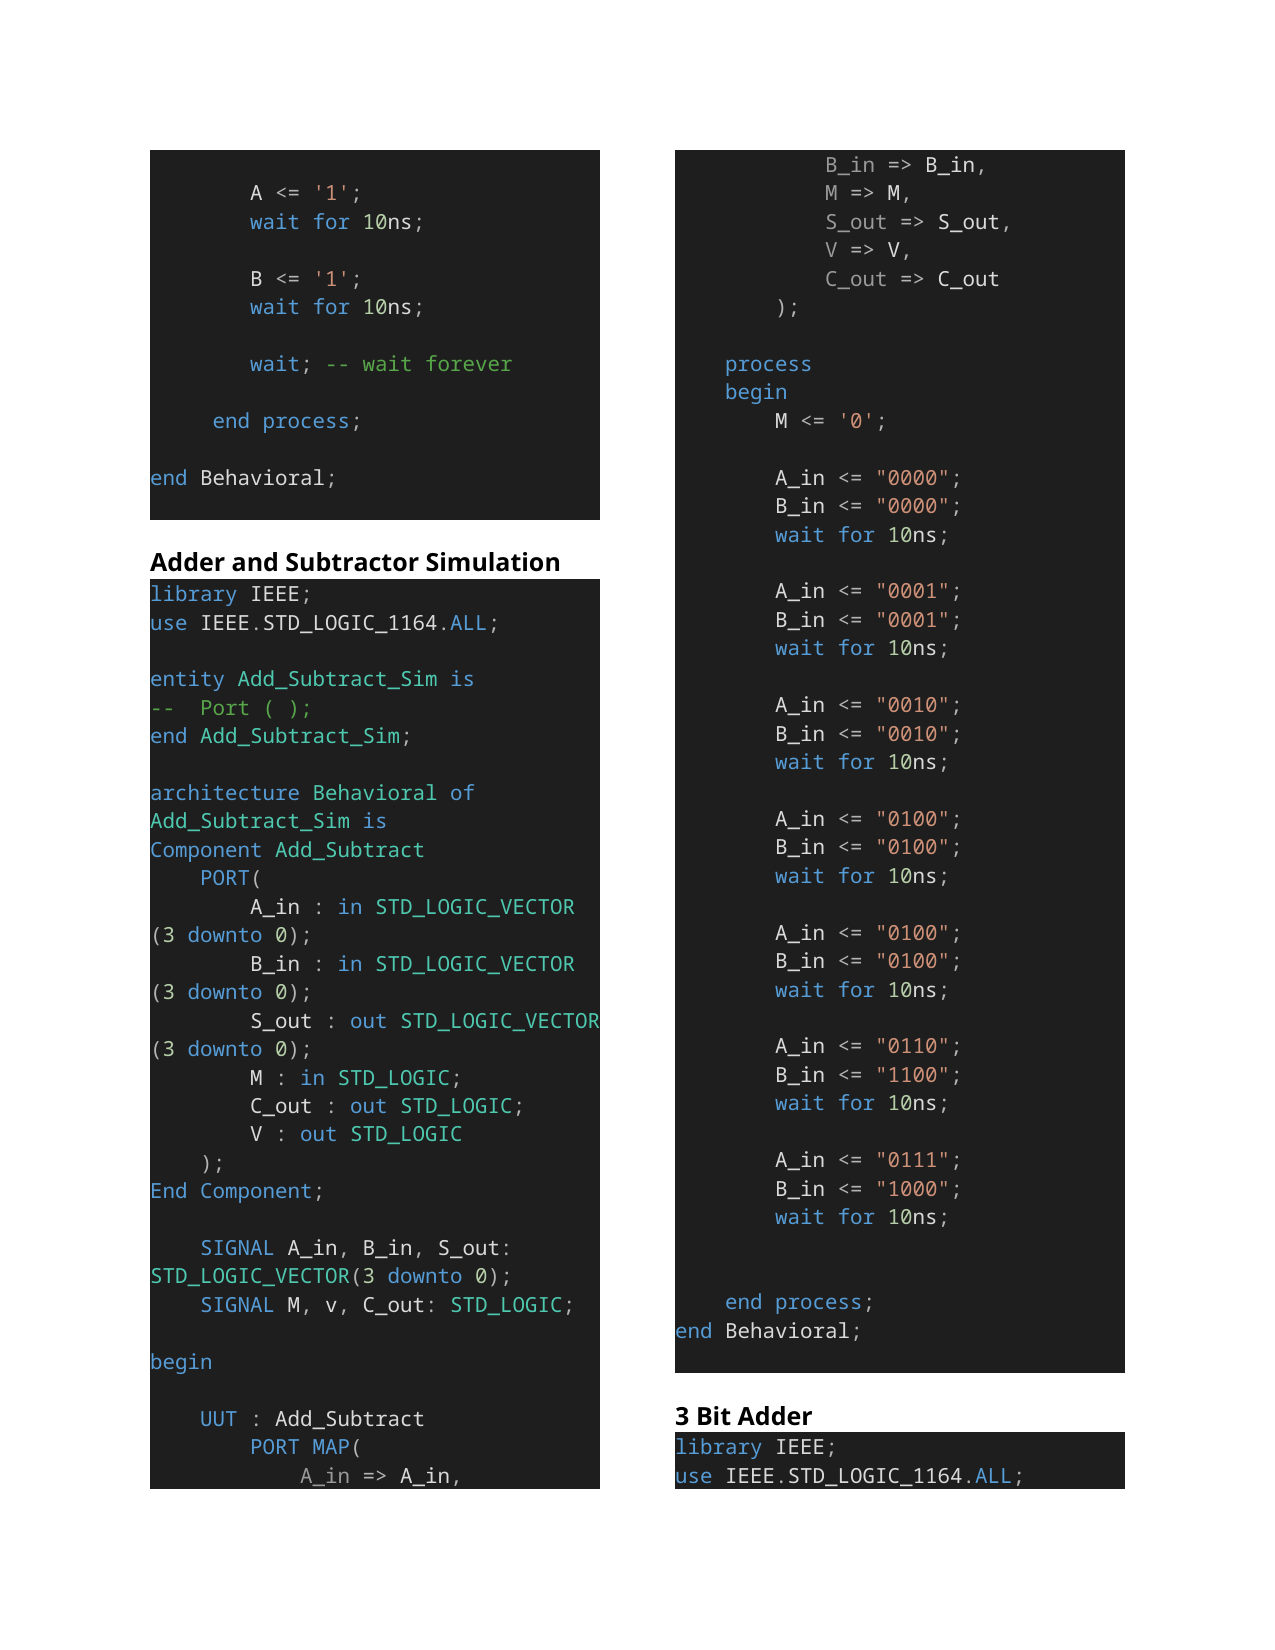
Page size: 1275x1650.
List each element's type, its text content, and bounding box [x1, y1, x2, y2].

text A_in <= "0111"; [675, 1145, 1125, 1174]
text A_in <= "0110"; [675, 1032, 1125, 1060]
text wait for 10ns; [675, 1088, 1125, 1117]
text S_out => S_out, [675, 207, 1125, 235]
text B_in <= "0100"; [675, 832, 1125, 861]
text PORT( [150, 863, 600, 892]
text V : out STD_LOGIC [150, 1119, 600, 1148]
text use IEEE.STD_LOGIC_1164.ALL; [150, 608, 600, 636]
text M : in STD_LOGIC; [150, 1063, 600, 1091]
text A <= '1'; [150, 178, 600, 207]
text B_in <= "1000"; [675, 1174, 1125, 1202]
text S_out : out STD_LOGIC_VECTOR (3 downto 0); [150, 1006, 600, 1063]
text B_in <= "1100"; [675, 1060, 1125, 1088]
text Component Add_Subtract [150, 835, 600, 863]
text C_out => C_out [675, 264, 1125, 292]
text library IEEE; [150, 579, 600, 608]
text end process; [675, 1287, 1125, 1316]
text A_in <= "0010"; [675, 690, 1125, 719]
text SIGNAL A_in, B_in, S_out: STD_LOGIC_VECTOR(3 downto 0); [150, 1233, 600, 1290]
text End Component; [150, 1176, 600, 1205]
text C_out : out STD_LOGIC; [150, 1091, 600, 1119]
text M => M, [675, 178, 1125, 207]
text A_in <= "0000"; [675, 463, 1125, 491]
text end Behavioral; [150, 463, 600, 491]
text B_in <= "0000"; [675, 491, 1125, 520]
text end Behavioral; [675, 1316, 1125, 1344]
text architecture Behavioral of Add_Subtract_Sim is [150, 778, 600, 835]
text wait for 10ns; [675, 520, 1125, 548]
text use IEEE.STD_LOGIC_1164.ALL; [675, 1461, 1125, 1489]
text begin [675, 377, 1125, 406]
text Adder and Subtractor Simulation [150, 545, 600, 579]
text B_in <= "0001"; [675, 605, 1125, 633]
text M <= '0'; [675, 406, 1125, 434]
text wait for 10ns; [675, 747, 1125, 776]
text ); [675, 292, 1125, 321]
text A_in <= "0001"; [675, 577, 1125, 605]
text wait; -- wait forever [150, 349, 600, 377]
text wait for 10ns; [675, 975, 1125, 1003]
text A_in => A_in, [150, 1461, 600, 1489]
text SIGNAL M, v, C_out: STD_LOGIC; [150, 1290, 600, 1318]
text wait for 10ns; [675, 1202, 1125, 1231]
text end Add_Subtract_Sim; [150, 721, 600, 750]
text A_in : in STD_LOGIC_VECTOR (3 downto 0); [150, 892, 600, 949]
text wait for 10ns; [675, 633, 1125, 662]
text V => V, [675, 235, 1125, 264]
text UUT : Add_Subtract [150, 1404, 600, 1432]
text library IEEE; [675, 1432, 1125, 1461]
text end process; [150, 406, 600, 434]
text entity Add_Subtract_Sim is [150, 664, 600, 693]
text 3 Bit Adder [675, 1398, 1125, 1432]
text B_in => B_in, [675, 150, 1125, 178]
text B_in <= "0100"; [675, 946, 1125, 975]
text PORT MAP( [150, 1432, 600, 1461]
text B_in : in STD_LOGIC_VECTOR (3 downto 0); [150, 949, 600, 1006]
text ); [150, 1148, 600, 1176]
text process [675, 349, 1125, 377]
text -- Port ( ); [150, 693, 600, 721]
text wait for 10ns; [675, 861, 1125, 889]
text B <= '1'; [150, 264, 600, 292]
text B_in <= "0010"; [675, 719, 1125, 747]
text begin [150, 1347, 600, 1375]
text wait for 10ns; [150, 207, 600, 235]
text A_in <= "0100"; [675, 804, 1125, 832]
text A_in <= "0100"; [675, 918, 1125, 946]
text wait for 10ns; [150, 292, 600, 321]
